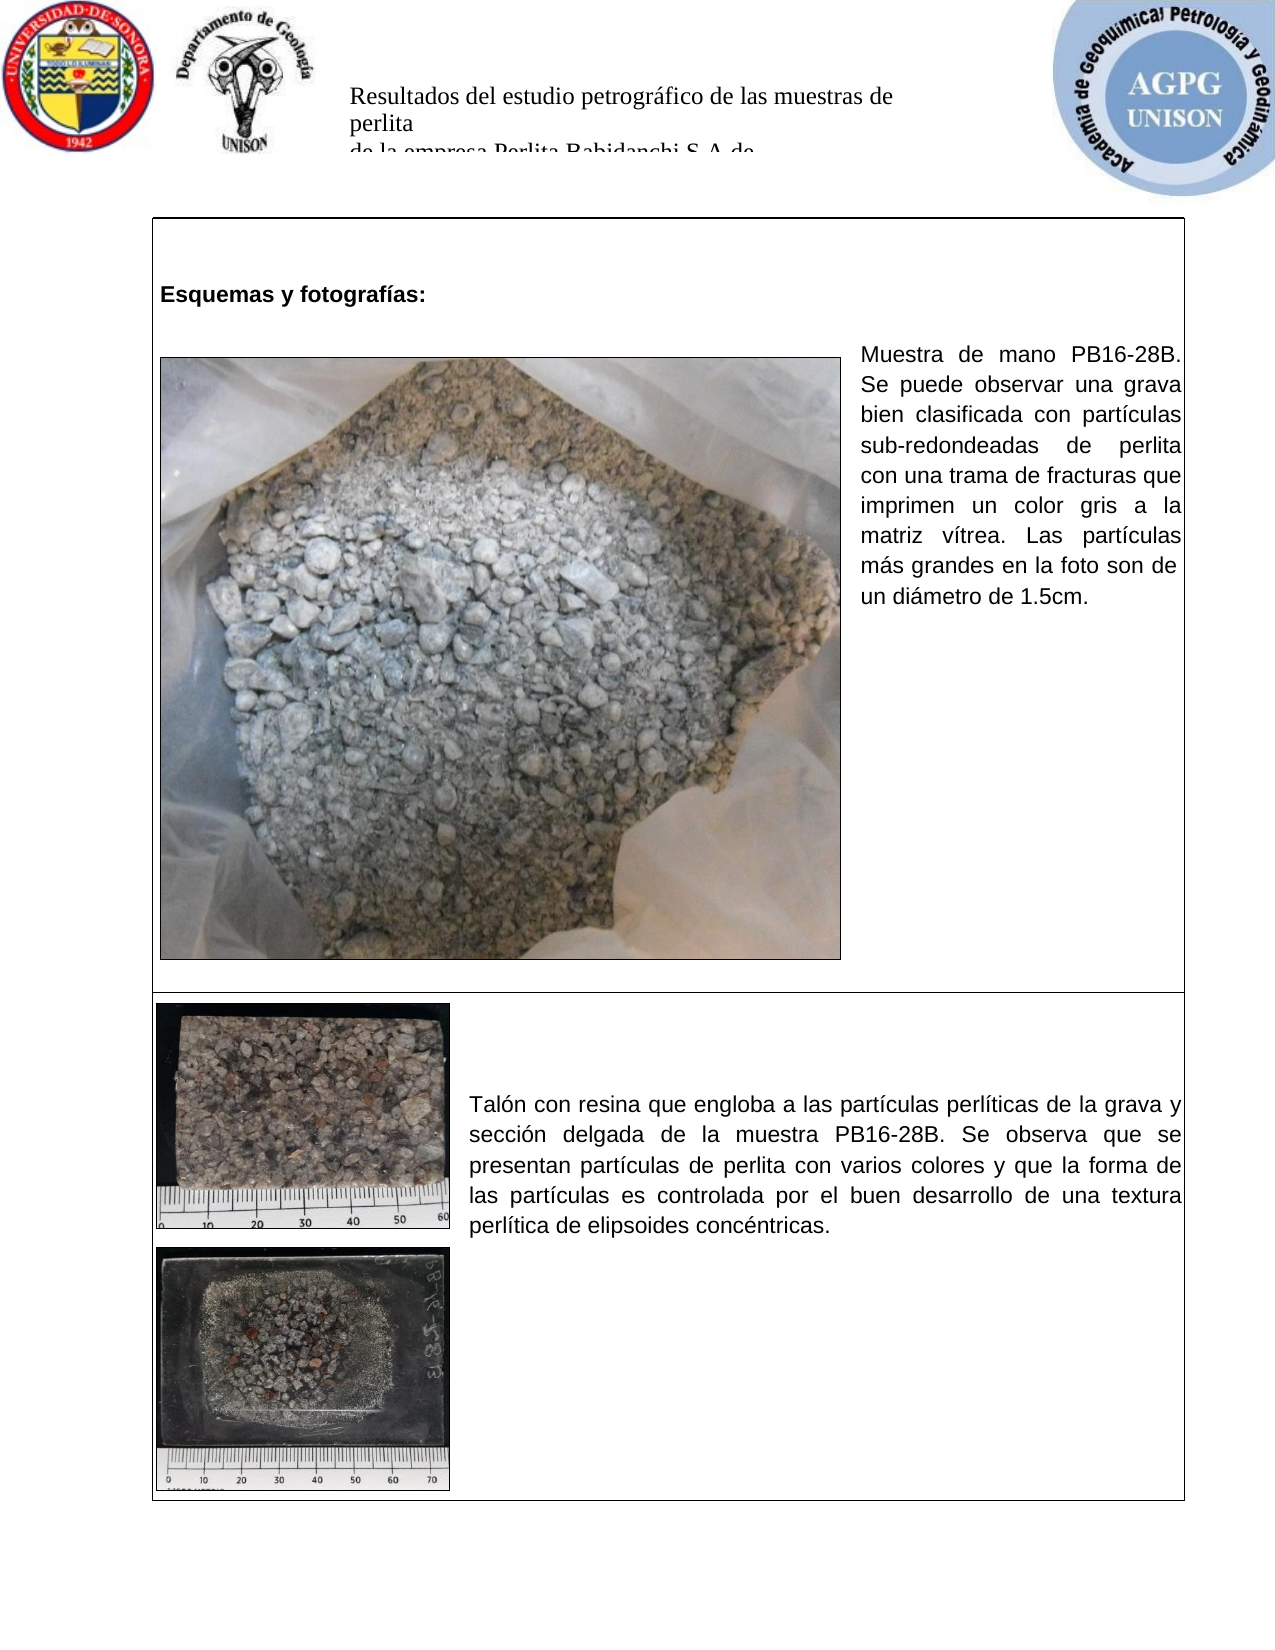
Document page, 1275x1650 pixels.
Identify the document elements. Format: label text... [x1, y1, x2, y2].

text Talón con resina que engloba a las partículas perlíticas de la grava y sección delgada de la muestra PB16-28B. Se observa que se presentan partículas de perlita con varios colores y que la forma de las partículas es controlada por el buen desarrollo de una textura perlítica de elipsoides concéntricas. [469, 1091, 1182, 1238]
text un diámetro de 1.5cm. [0, 583, 1088, 608]
picture [1052, 0, 1275, 206]
picture [165, 6, 322, 154]
picture [157, 1248, 449, 1490]
picture [157, 1004, 449, 1228]
picture [161, 358, 840, 583]
picture [161, 608, 840, 959]
text Esquemas y fotografías: [160, 281, 1275, 306]
text Muestra de mano PB16-28B. Se puede observar una grava bien clasificada con partículas sub-redondeadas de perlita con una trama de fracturas que imprimen un color gris a la matriz vítrea. Las partículas más grandes en la foto son de [860, 341, 1181, 579]
picture [0, 0, 157, 155]
